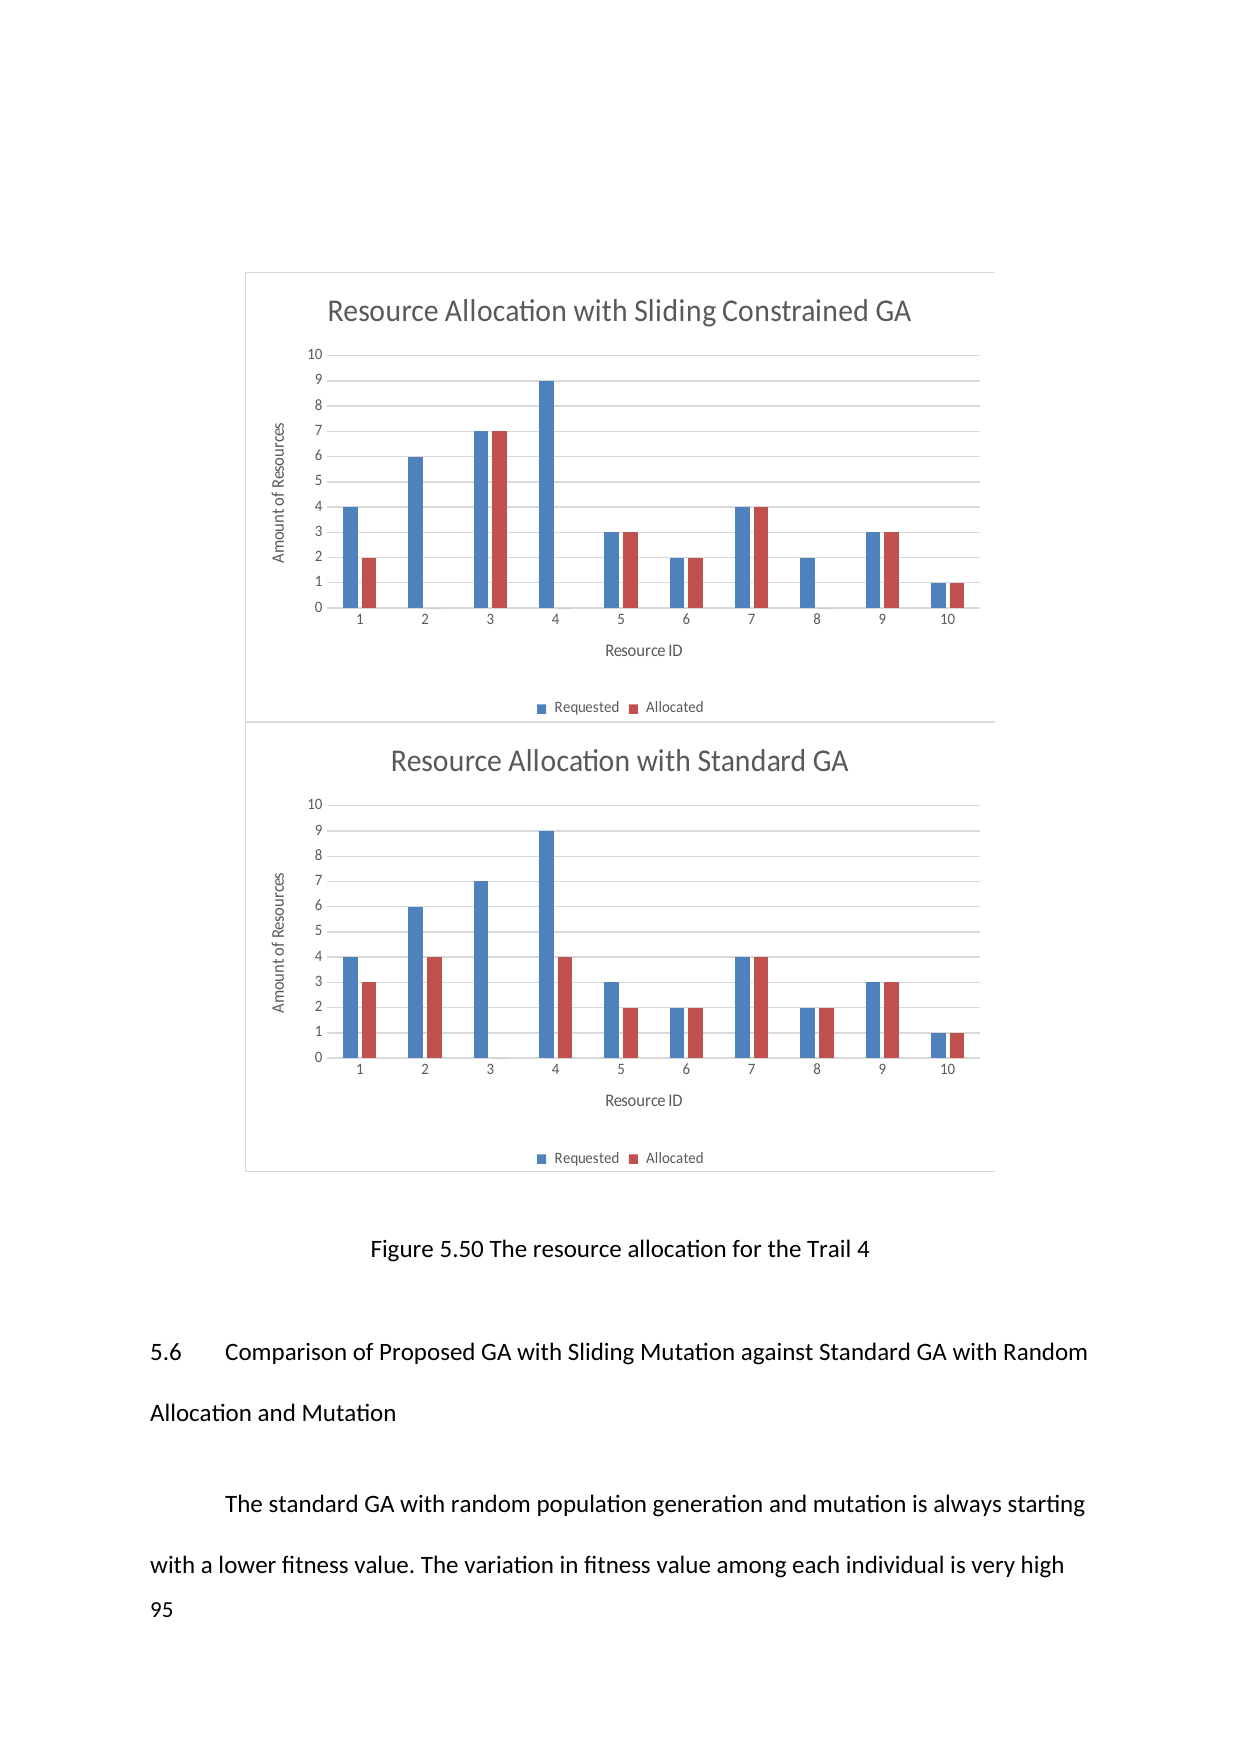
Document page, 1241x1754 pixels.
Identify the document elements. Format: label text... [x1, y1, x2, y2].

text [150, 1488, 1090, 1580]
subtitle 5.6 Comparison of Proposed GA with Sliding Mutation against Standard GA with Random Allocation and Mutation [150, 1336, 1090, 1427]
